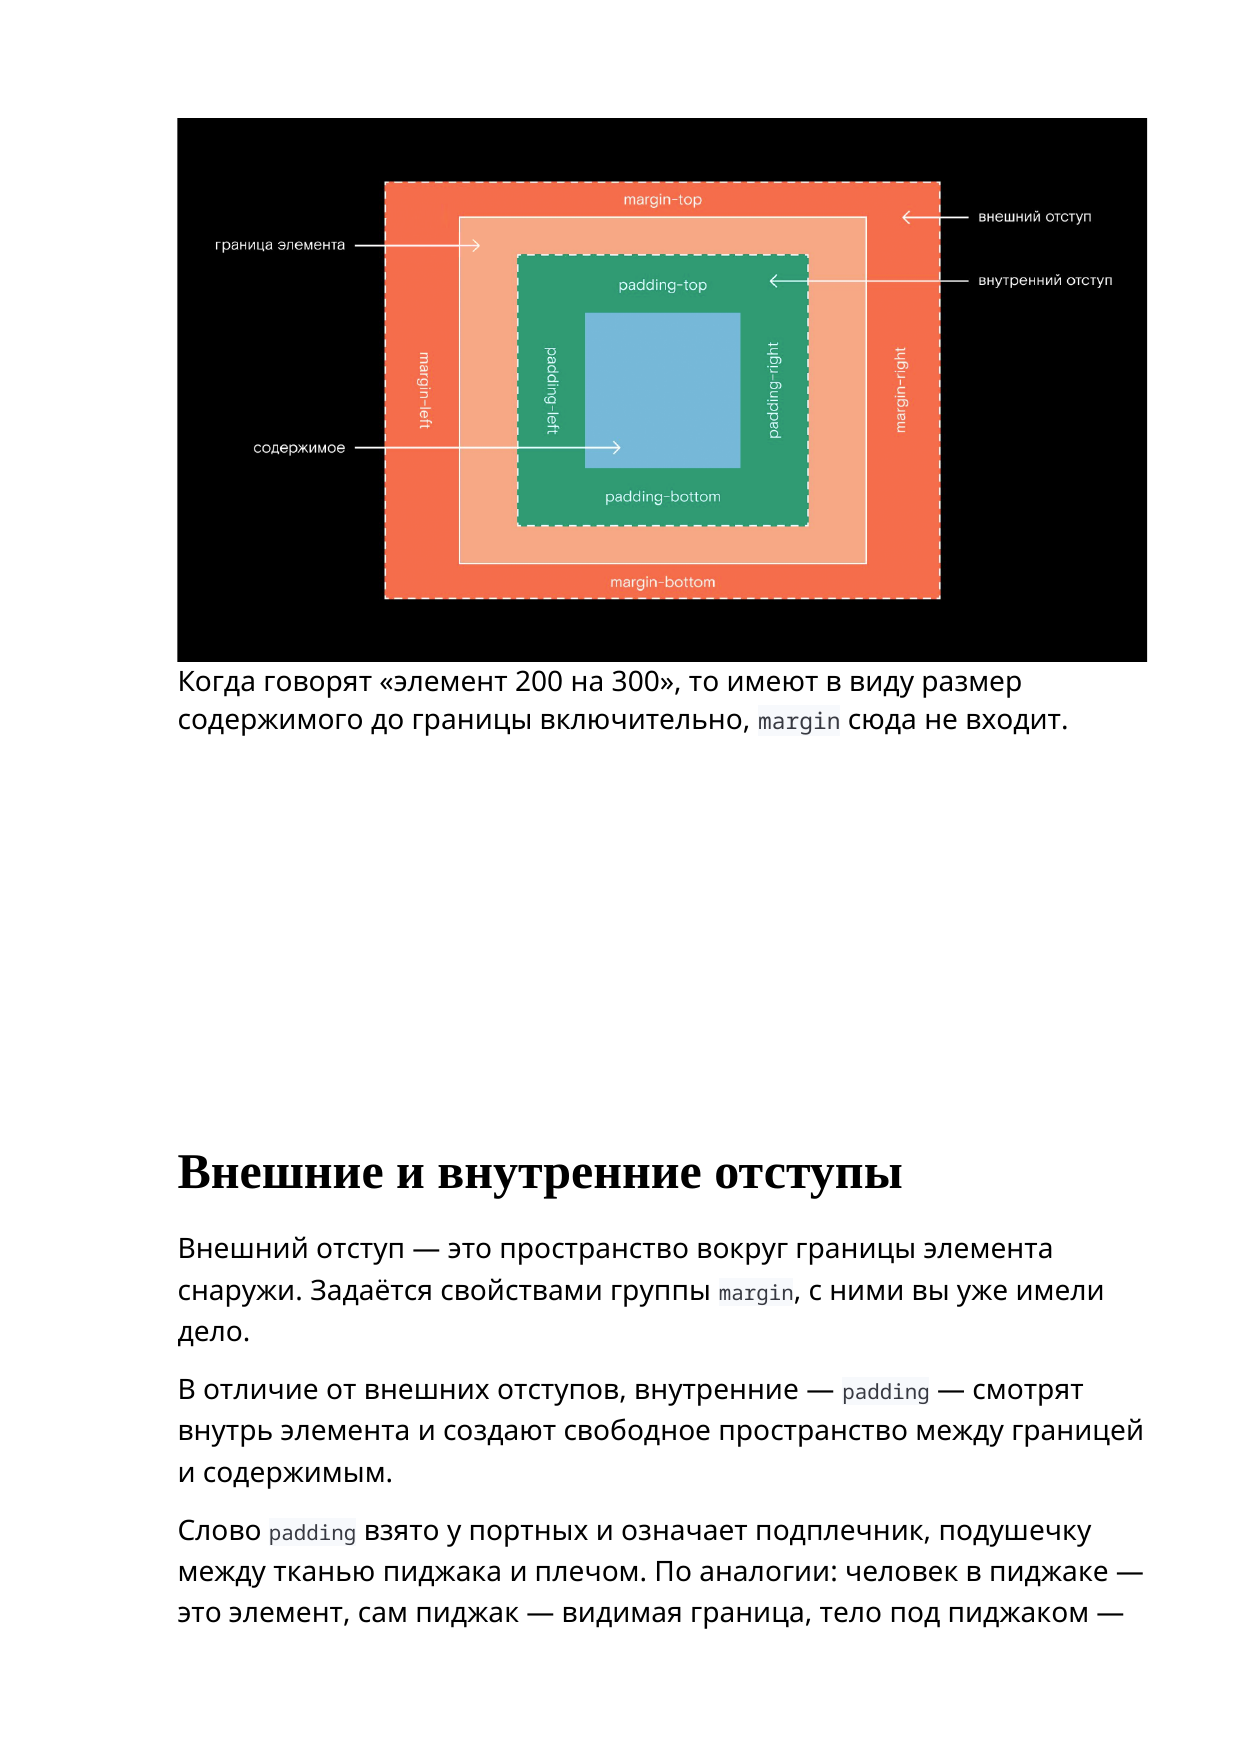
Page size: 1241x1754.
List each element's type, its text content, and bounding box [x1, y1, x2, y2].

picture [177, 118, 1148, 662]
text В отличие от внешних отступов, внутренние — padding — смотрят внутрь элемента и создают свободное пространство между границей и содержимым. [177, 1369, 1152, 1490]
text Внешний отступ — это пространство вокруг границы элемента снаружи. Задаётся свойствами группы margin, с ними вы уже имели дело. [177, 1228, 1152, 1349]
text Когда говорят «элемент 200 на 300», то имеют в виду размер содержимого до границы включительно, margin сюда не входит. [177, 661, 1152, 738]
subtitle Внешние и внутренние отступы [177, 1142, 1152, 1199]
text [177, 1510, 1152, 1631]
